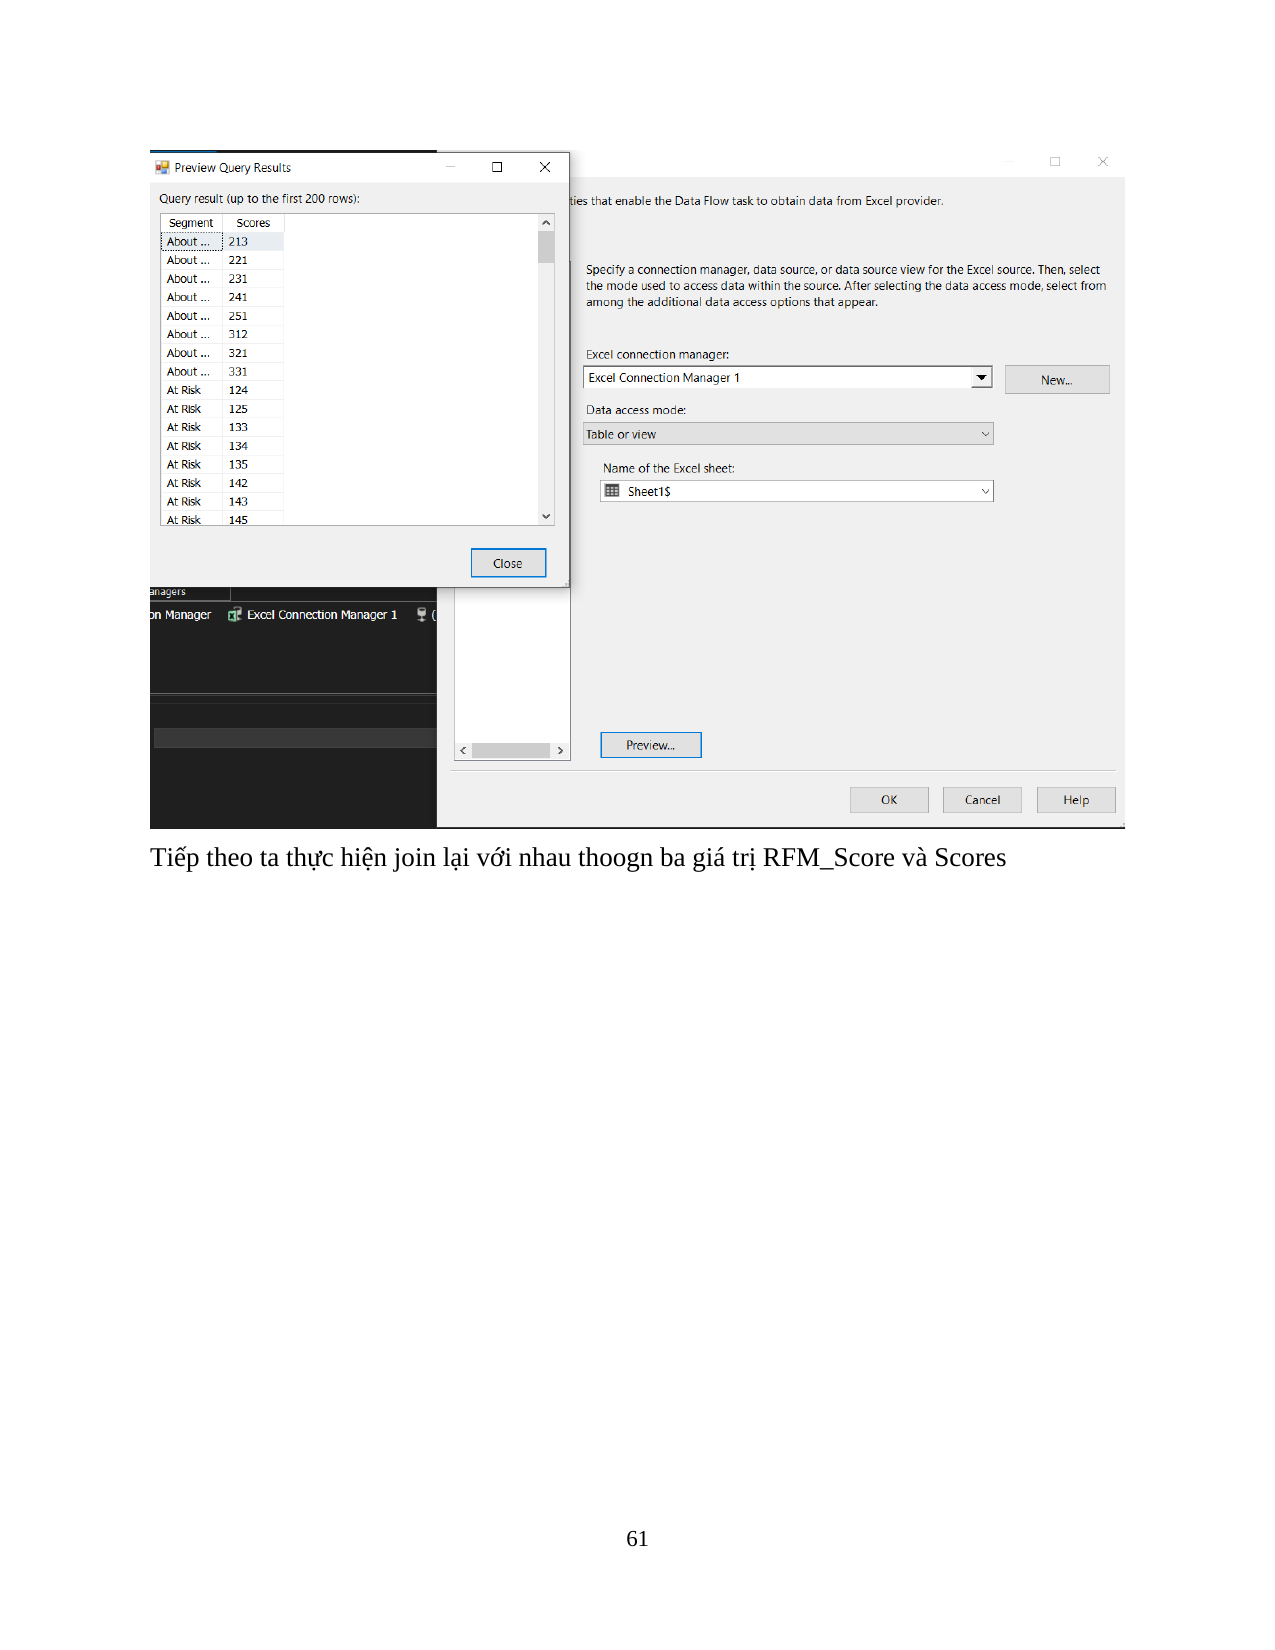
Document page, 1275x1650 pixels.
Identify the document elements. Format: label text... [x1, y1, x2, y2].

text Tiếp theo ta thực hiện join lại với nhau thoogn ba giá trị RFM_Score và Scores Cuối cùng ta thực hiện load dữ liệu vào bảng RFM_Scores trong database “Sales_DM” [150, 842, 1125, 873]
picture [150, 150, 1125, 829]
